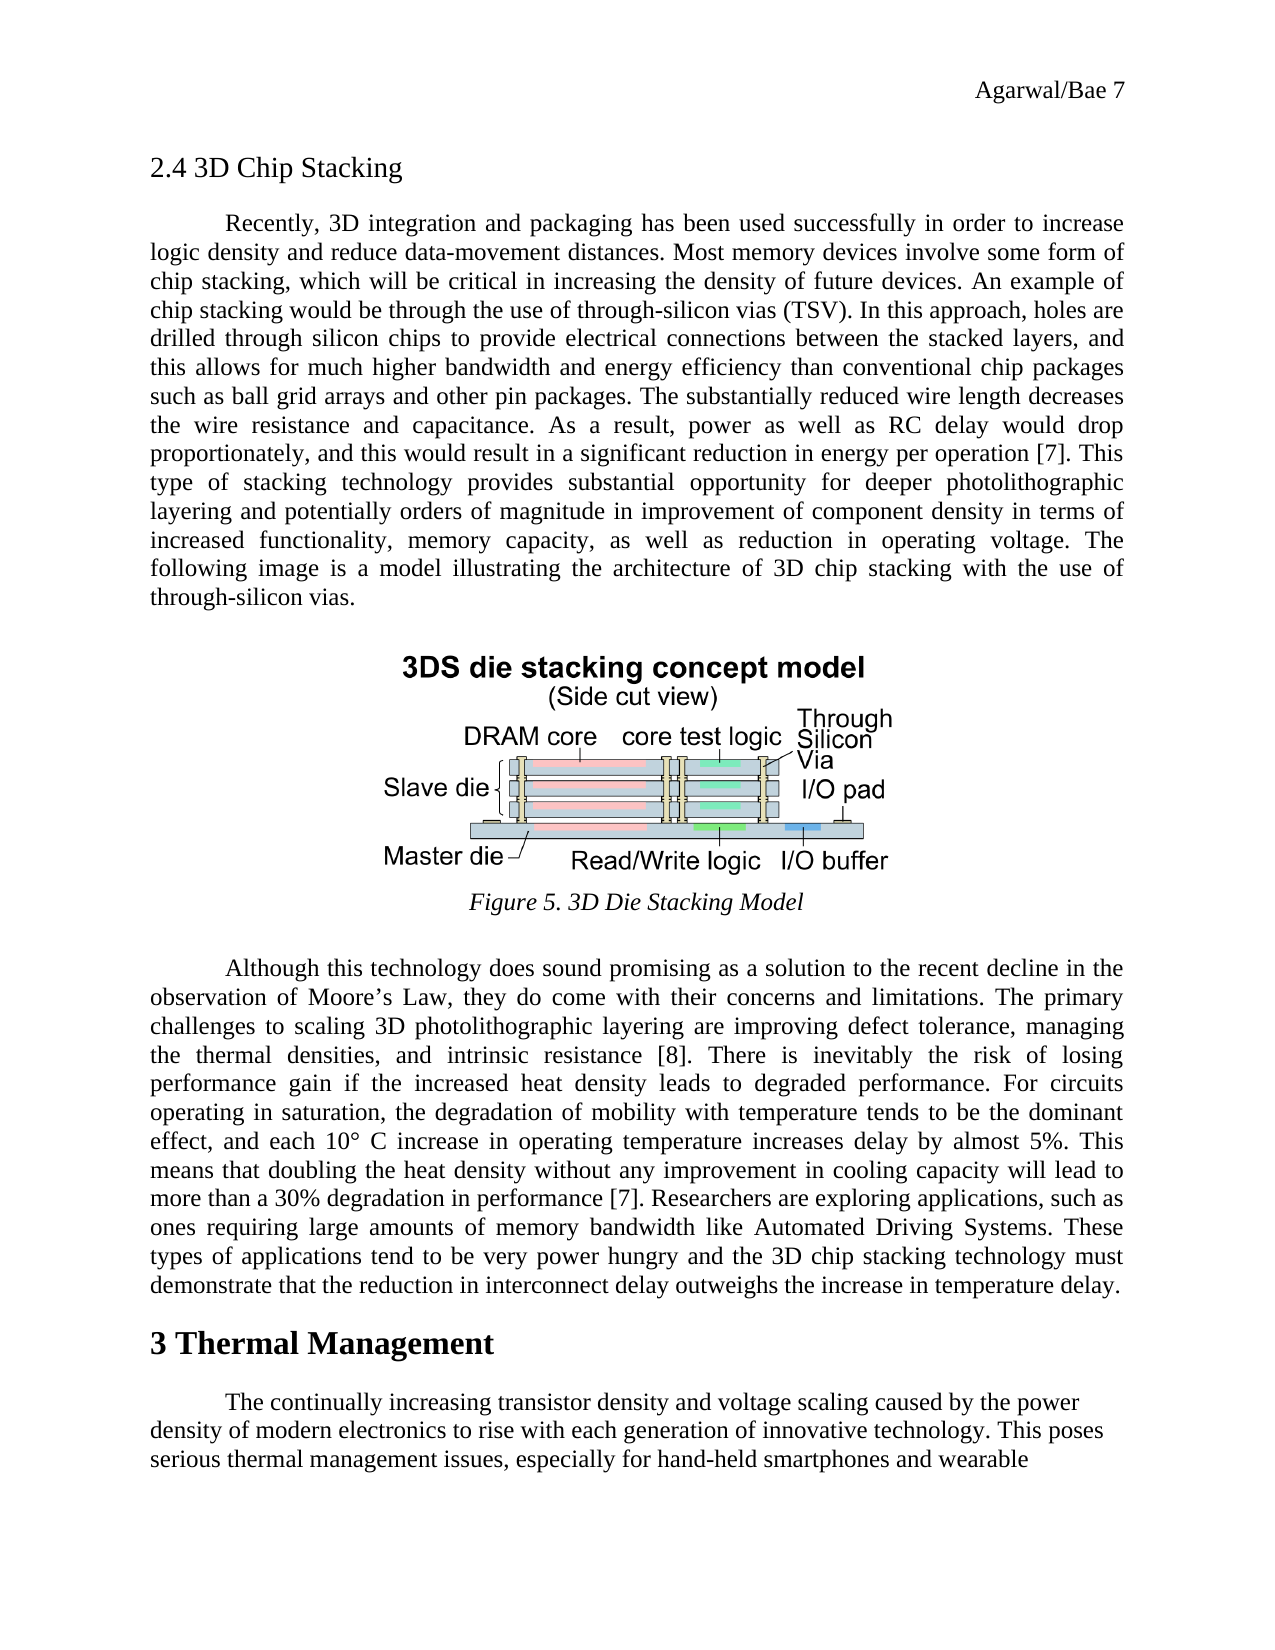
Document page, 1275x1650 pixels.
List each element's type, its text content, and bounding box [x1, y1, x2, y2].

text Figure 5. 3D Die Stacking Model [150, 887, 1125, 916]
subtitle 2.4 3D Chip Stacking [150, 150, 1125, 183]
picture [365, 644, 910, 884]
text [150, 1387, 1125, 1473]
text Recently, 3D integration and packaging has been used successfully in order to increase logic density and reduce data-movement distances. Most memory devices involve some form of chip stacking, which will be critical in increasing the density of future devices. An example of chip stacking would be through the use of through-silicon vias (TSV). In this approach, holes are drilled through silicon chips to provide electrical connections between the stacked layers, and this allows for much higher bandwidth and energy efficiency than conventional chip packages such as ball grid arrays and other pin packages. The substantially reduced wire length decreases the wire resistance and capacitance. As a result, power as well as RC delay would drop proportionately, and this would result in a significant reduction in energy per operation [7]. This type of stacking technology provides substantial opportunity for deeper photolithographic layering and potentially orders of magnitude in improvement of component density in terms of increased functionality, memory capacity, as well as reduction in operating voltage. The following image is a model illustrating the architecture of 3D chip stacking with the use of through-silicon vias. [150, 208, 1125, 611]
subtitle 3 Thermal Management [150, 1323, 1125, 1362]
text Although this technology does sound promising as a solution to the recent decline in the observation of Moore’s Law, they do come with their concerns and limitations. The primary challenges to scaling 3D photolithographic layering are improving defect tolerance, managing the thermal densities, and intrinsic resistance [8]. There is inevitably the risk of losing performance gain if the increased heat density leads to degraded performance. For circuits operating in saturation, the degradation of mobility with temperature tends to be the dominant effect, and each 10° C increase in operating temperature increases delay by almost 5%. This means that doubling the heat density without any improvement in cooling capacity will lead to more than a 30% degradation in performance [7]. Researchers are exploring applications, such as ones requiring large amounts of memory bandwidth like Automated Driving Systems. These types of applications tend to be very power hungry and the 3D chip stacking technology must demonstrate that the reduction in interconnect delay outweighs the increase in temperature delay. [150, 953, 1125, 1298]
